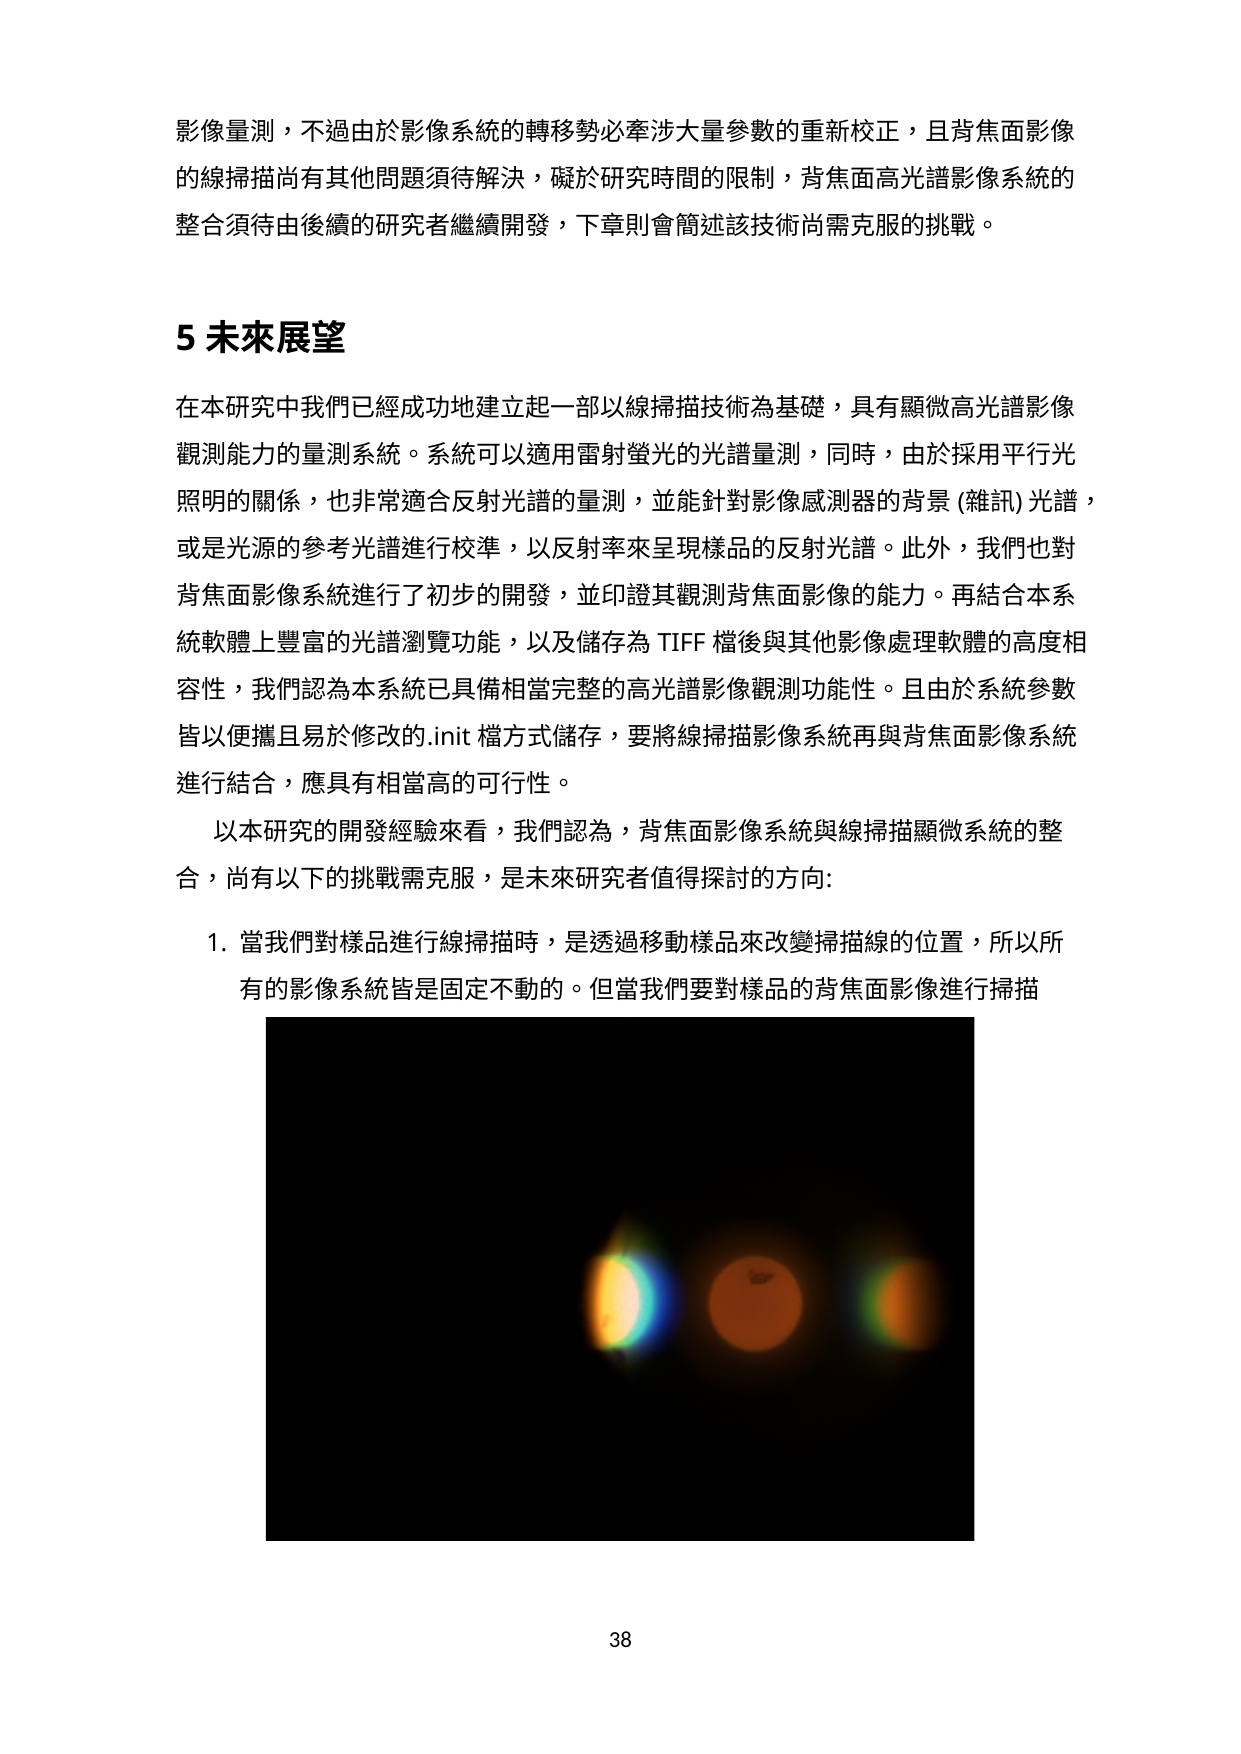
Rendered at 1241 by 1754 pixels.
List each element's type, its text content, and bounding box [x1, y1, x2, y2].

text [176, 111, 1088, 241]
text 在本研究中我們已經成功地建立起一部以線掃描技術為基礎，具有顯微高光譜影像觀測能力的量測系統。系統可以適用雷射螢光的光譜量測，同時，由於採用平行光照明的關係，也非常適合反射光譜的量測，並能針對影像感測器的背景 (雜訊) 光譜，或是光源的參考光譜進行校準，以反射率來呈現樣品的反射光譜。此外，我們也對背焦面影像系統進行了初步的開發，並印證其觀測背焦面影像的能力。再結合本系統軟體上豐富的光譜瀏覽功能，以及儲存為 TIFF 檔後與其他影像處理軟體的高度相容性，我們認為本系統已具備相當完整的高光譜影像觀測功能性。且由於系統參數皆以便攜且易於修改的.init 檔方式儲存，要將線掃描影像系統再與背焦面影像系統進行結合，應具有相當高的可行性。 [176, 387, 1088, 800]
text 以本研究的開發經驗來看，我們認為，背焦面影像系統與線掃描顯微系統的整合，尚有以下的挑戰需克服，是未來研究者值得探討的方向: [176, 811, 1088, 894]
picture [265, 1017, 975, 1541]
subtitle 5 未來展望 [176, 309, 1106, 360]
list 當我們對樣品進行線掃描時，是透過移動樣品來改變掃描線的位置，所以所有的影像系統皆是固定不動的。但當我們要對樣品的背焦面影像進行掃描 [206, 922, 1076, 1006]
